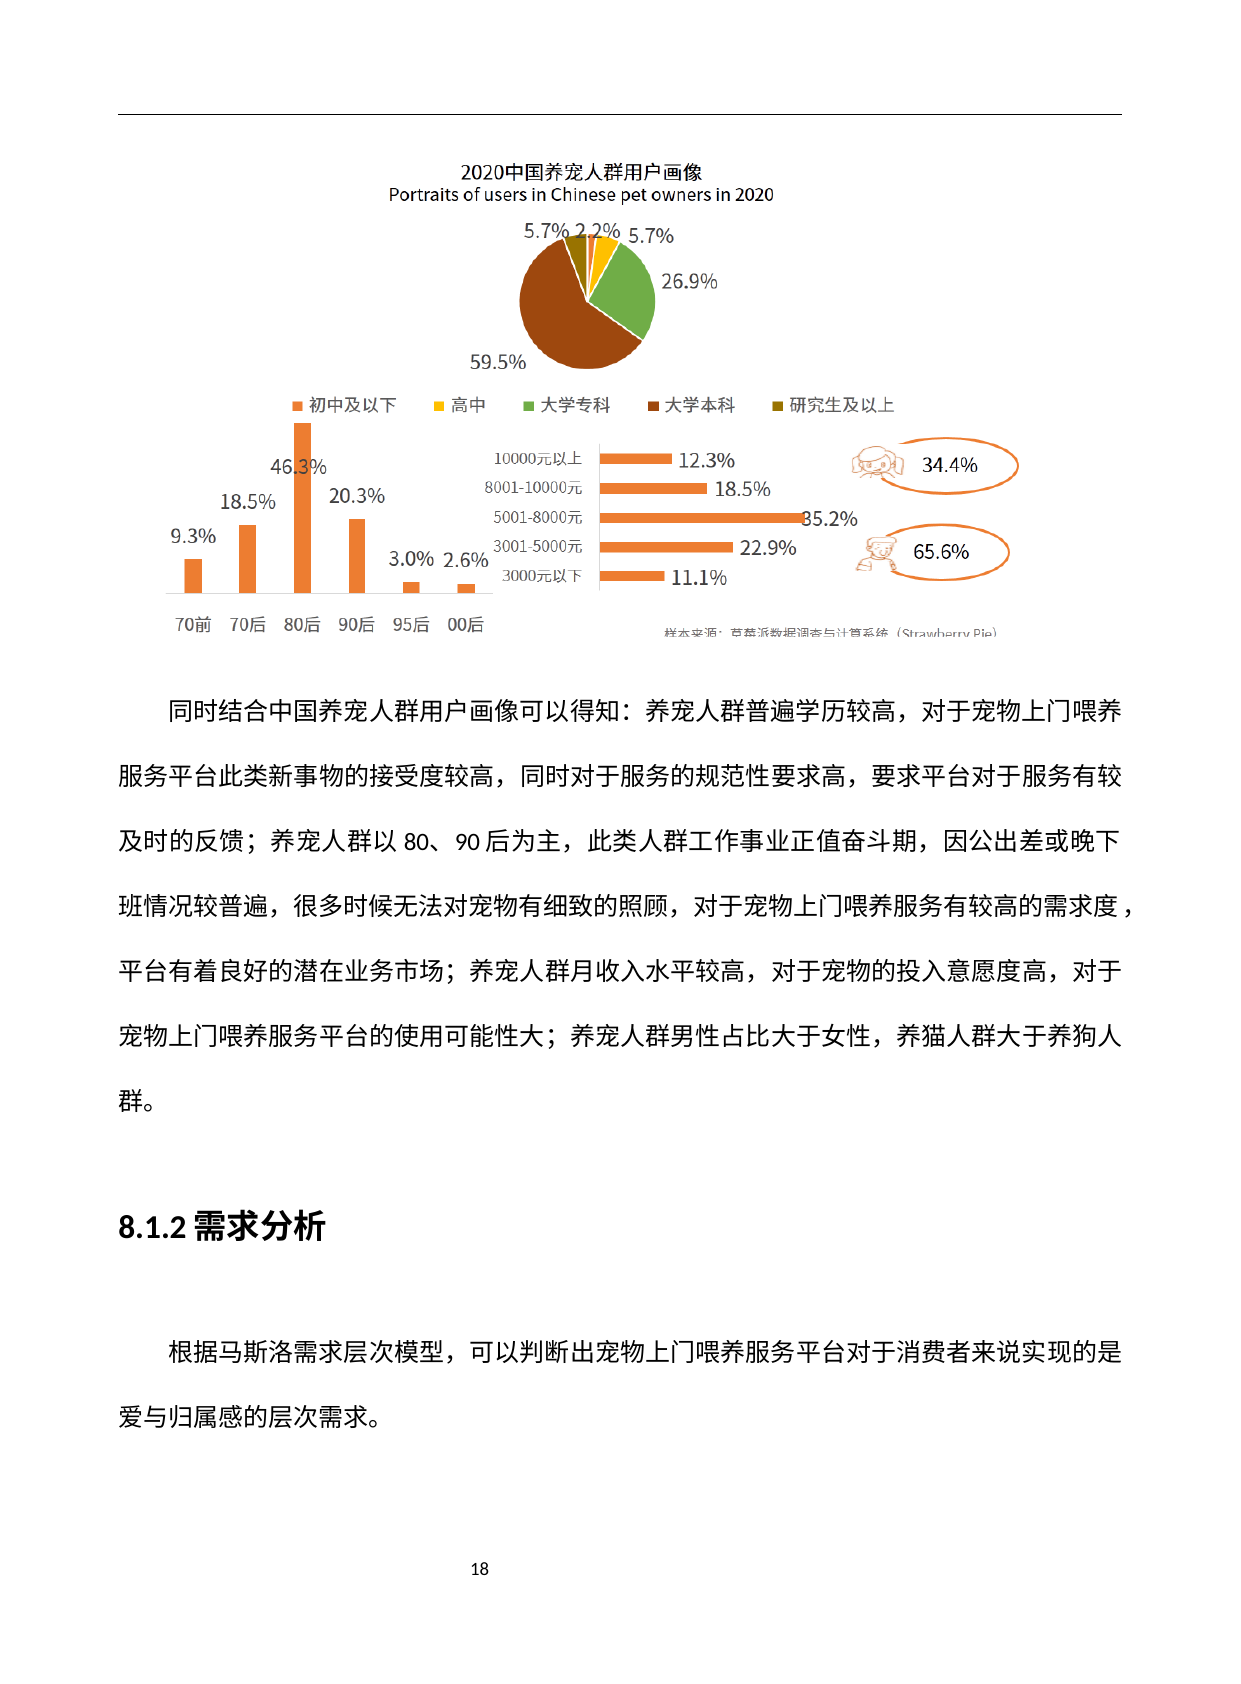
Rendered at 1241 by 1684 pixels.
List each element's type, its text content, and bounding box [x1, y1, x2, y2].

picture [161, 156, 1027, 637]
text 同时结合中国养宠人群用户画像可以得知：养宠人群普遍学历较高，对于宠物上门喂养服务平台此类新事物的接受度较高，同时对于服务的规范性要求高，要求平台对于服务有较及时的反馈；养宠人群以80、90后为主，此类人群工作事业正值奋斗期，因公出差或晚下班情况较普遍，很多时候无法对宠物有细致的照顾，对于宠物上门喂养服务有较高的需求度，平台有着良好的潜在业务市场；养宠人群月收入水平较高，对于宠物的投入意愿度高，对于宠物上门喂养服务平台的使用可能性大；养宠人群男性占比大于女性，养猫人群大于养狗人群。 [118, 677, 1122, 1132]
text 根据马斯洛需求层次模型，可以判断出宠物上门喂养服务平台对于消费者来说实现的是爱与归属感的层次需求。 [118, 1318, 1122, 1448]
subtitle 8.1.2需求分析 [118, 1191, 1122, 1256]
